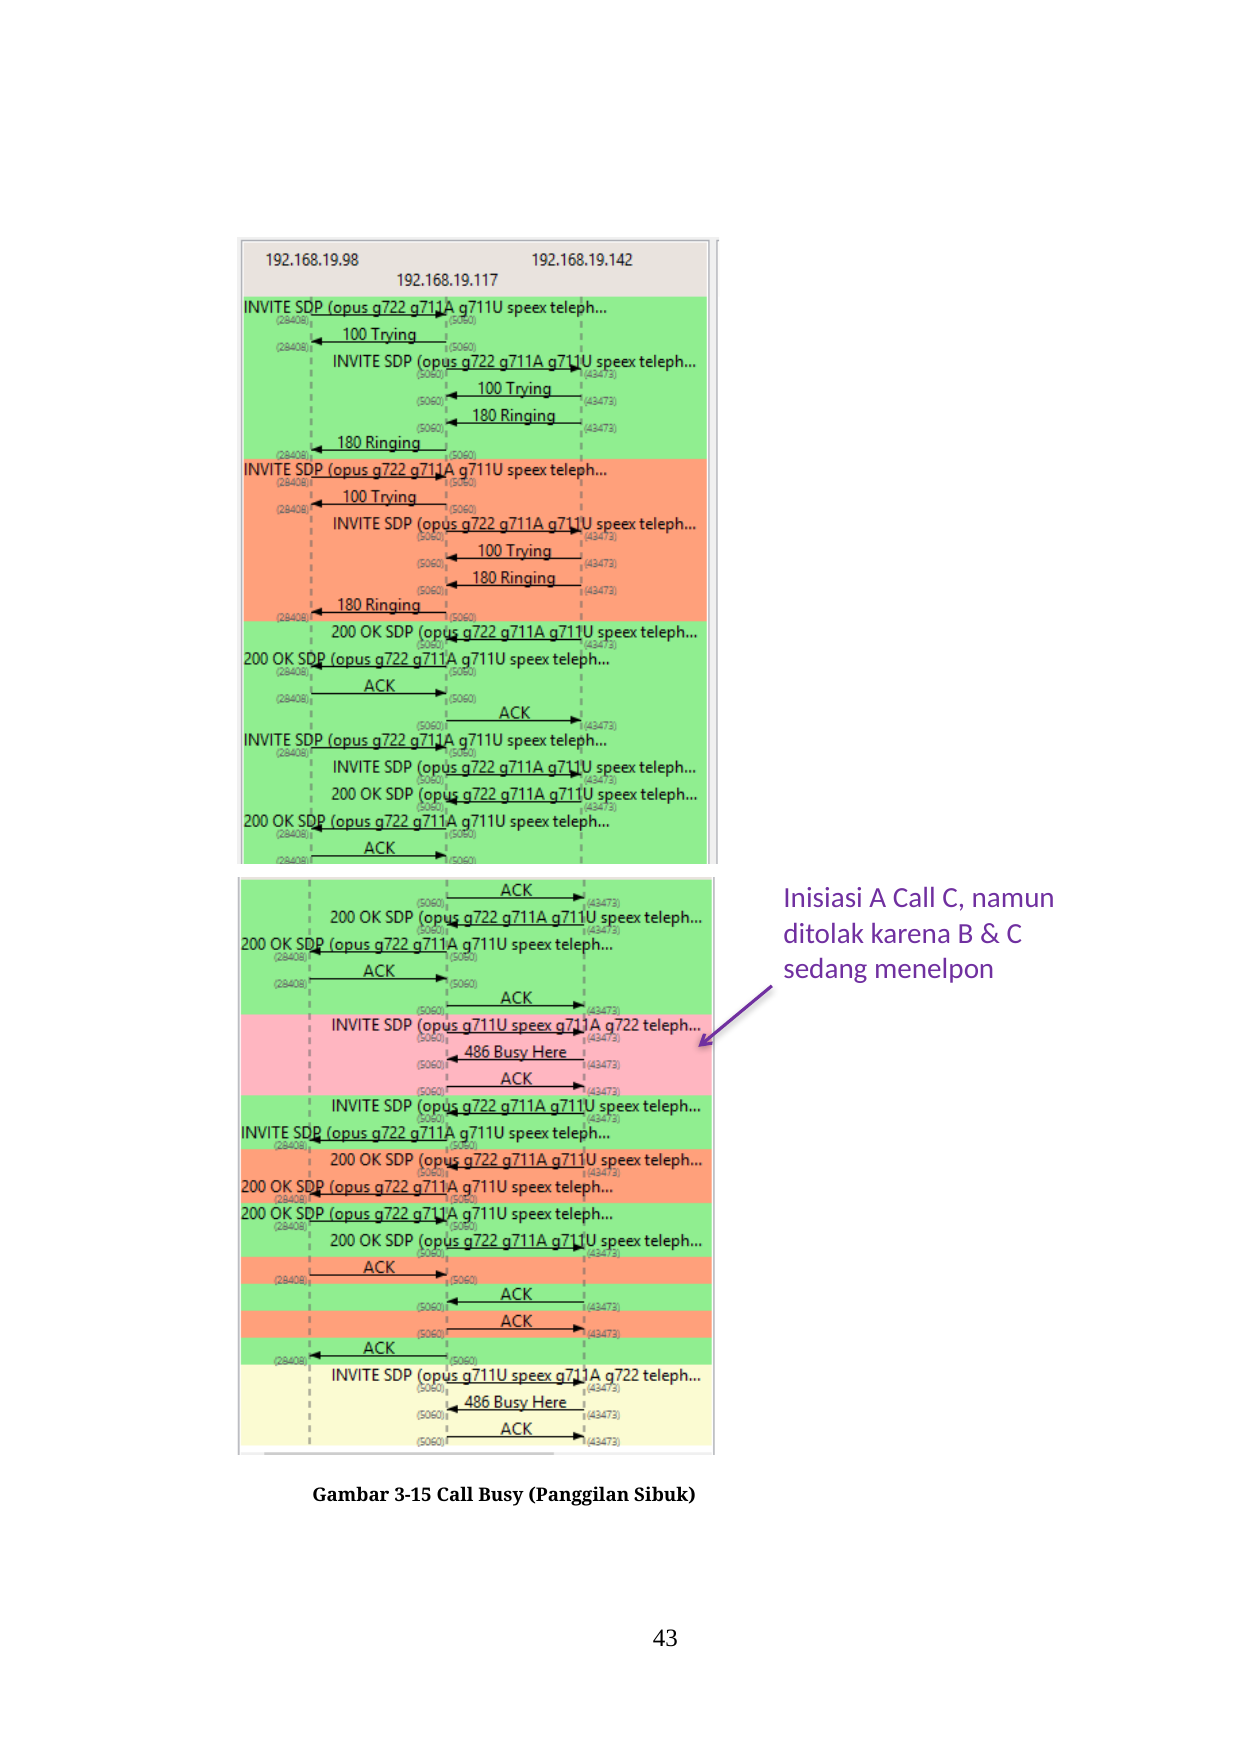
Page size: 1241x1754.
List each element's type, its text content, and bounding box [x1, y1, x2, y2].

picture [237, 237, 720, 864]
text Gambar 3-15 Call Busy (Panggilan Sibuk) [237, 1481, 1093, 1507]
picture [237, 877, 715, 1455]
